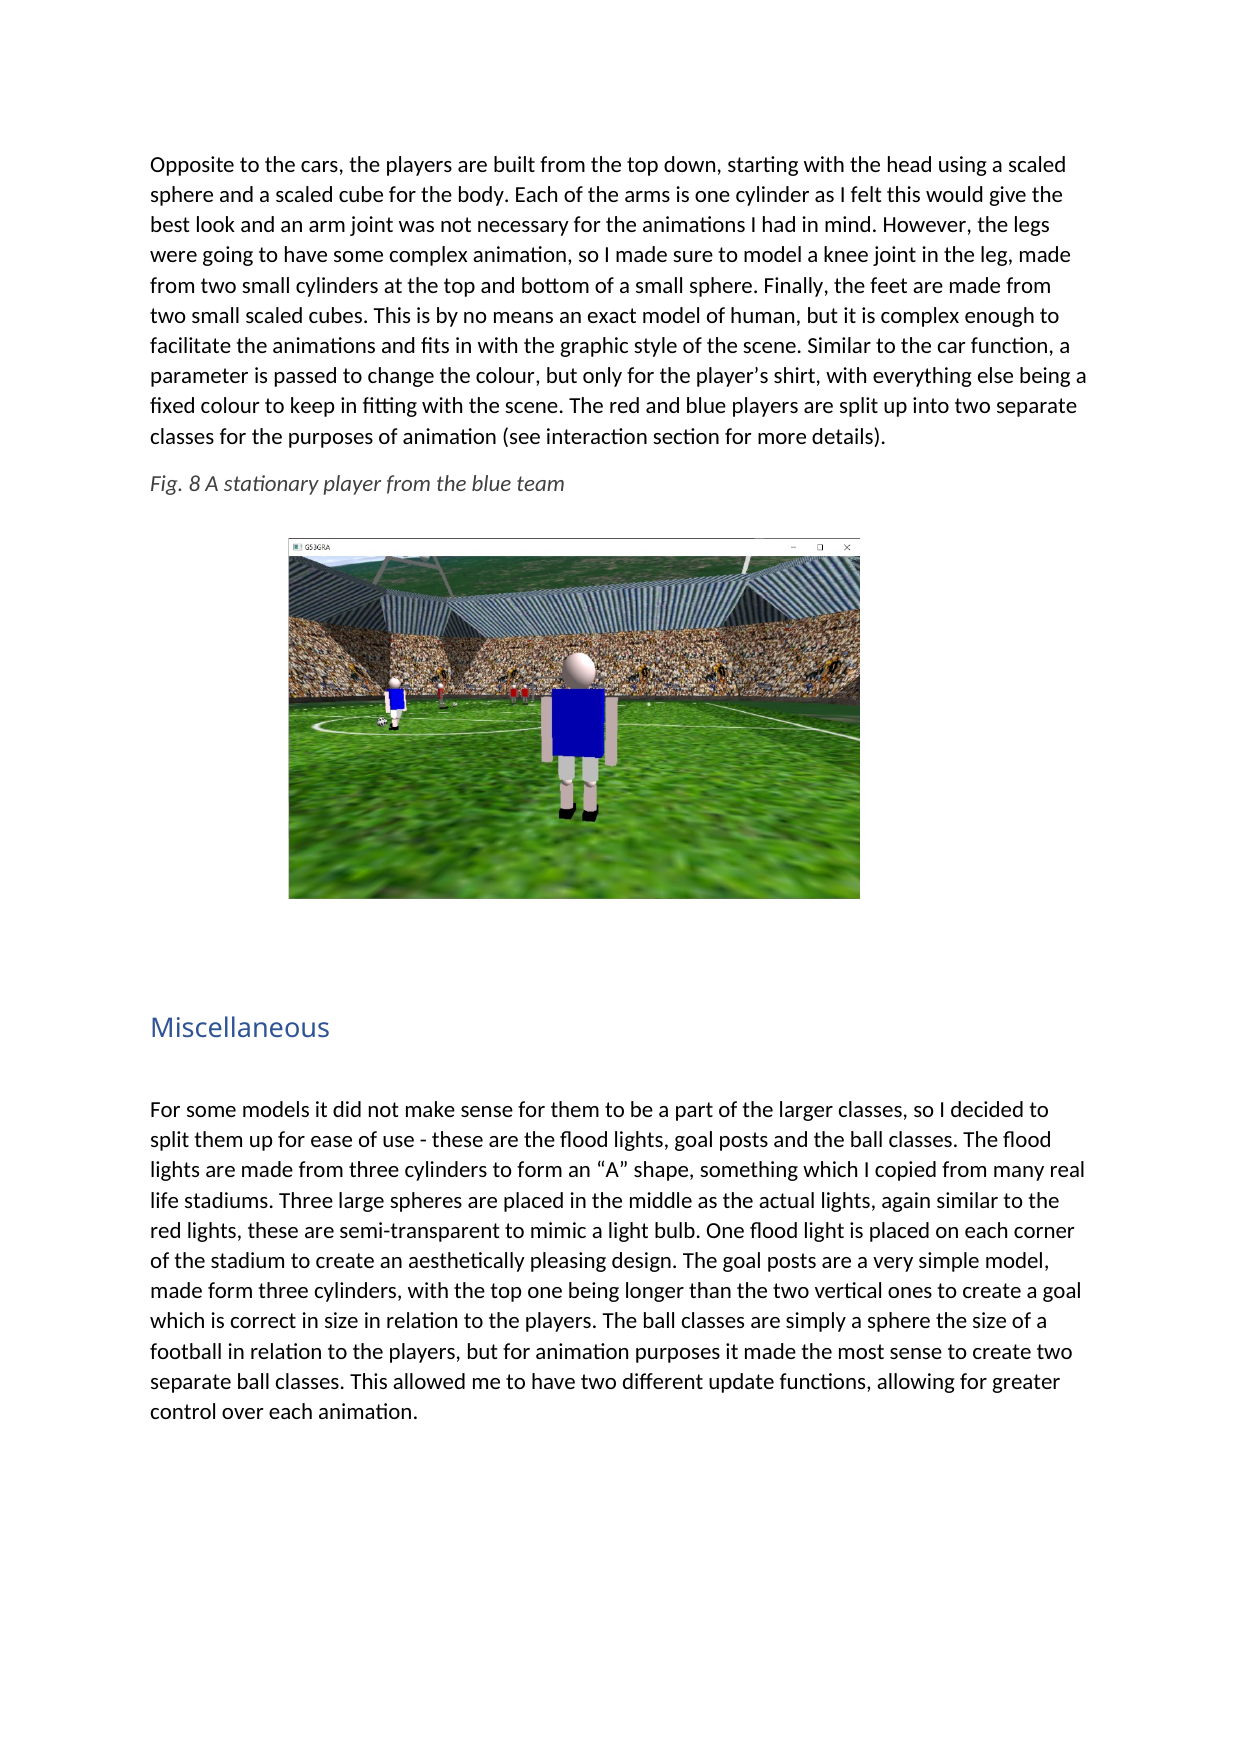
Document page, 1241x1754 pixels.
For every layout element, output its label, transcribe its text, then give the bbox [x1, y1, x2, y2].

text Opposite to the cars, the players are built from the top down, starting with the head using a scaled sphere and a scaled cube for the body. Each of the arms is one cylinder as I felt this would give the best look and an arm joint was not necessary for the animations I had in mind. However, the legs were going to have some complex animation, so I made sure to model a knee joint in the leg, made from two small cylinders at the top and bottom of a small sphere. Finally, the feet are made from two small scaled cubes. This is by no means an exact model of human, but it is complex enough to facilitate the animations and fits in with the graphic style of the scene. Similar to the car function, a parameter is passed to change the colour, but only for the player’s shirt, with everything else being a fixed colour to keep in fitting with the scene. The red and blue players are split up into two separate classes for the purposes of animation (see interaction section for more details). [150, 150, 1090, 450]
text Fig. 8 A stationary player from the blue team [150, 469, 1090, 497]
picture [288, 538, 860, 899]
subtitle Miscellaneous [150, 1008, 1090, 1045]
text For some models it did not make sense for them to be a part of the larger classes, so I decided to split them up for ease of use - these are the flood lights, goal posts and the ball classes. The flood lights are made from three cylinders to form an “A” shape, something which I copied from many real life stadiums. Three large spheres are placed in the middle as the actual lights, again similar to the red lights, these are semi-transparent to mimic a light bulb. One flood light is placed on each corner of the stadium to create an aesthetically pleasing design. The goal posts are a very simple model, made form three cylinders, with the top one being longer than the two vertical ones to create a goal which is correct in size in relation to the players. The ball classes are simply a sphere the size of a football in relation to the players, but for animation purposes it made the most sense to create two separate ball classes. This allowed me to have two different update functions, allowing for greater control over each animation. [150, 1095, 1090, 1425]
